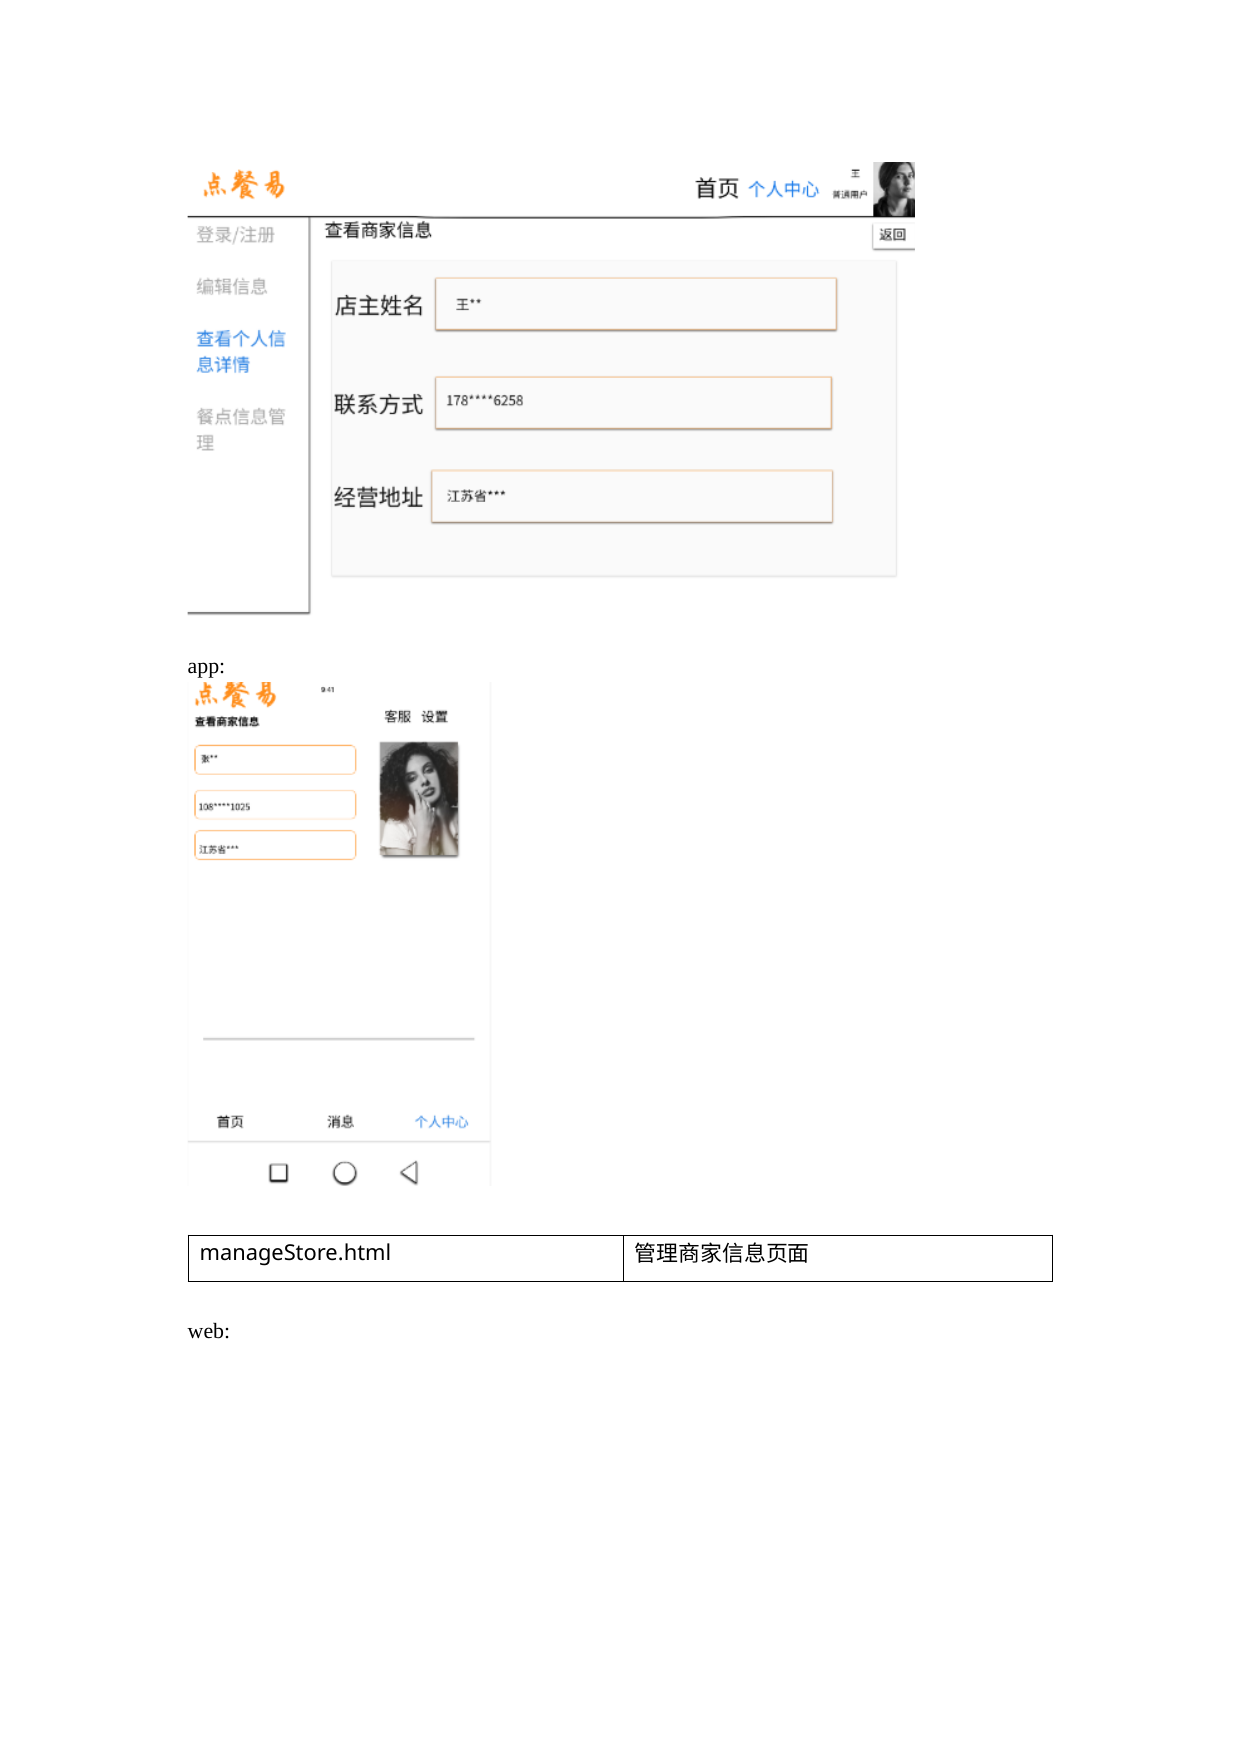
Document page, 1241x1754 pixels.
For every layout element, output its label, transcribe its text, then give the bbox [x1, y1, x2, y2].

picture [187, 162, 915, 616]
table_header manageStore.html [189, 1236, 623, 1281]
picture [187, 682, 492, 1186]
table_header 管理商家信息页面 [624, 1236, 1052, 1281]
text app: [187, 649, 1053, 682]
text web: [187, 1314, 1053, 1347]
